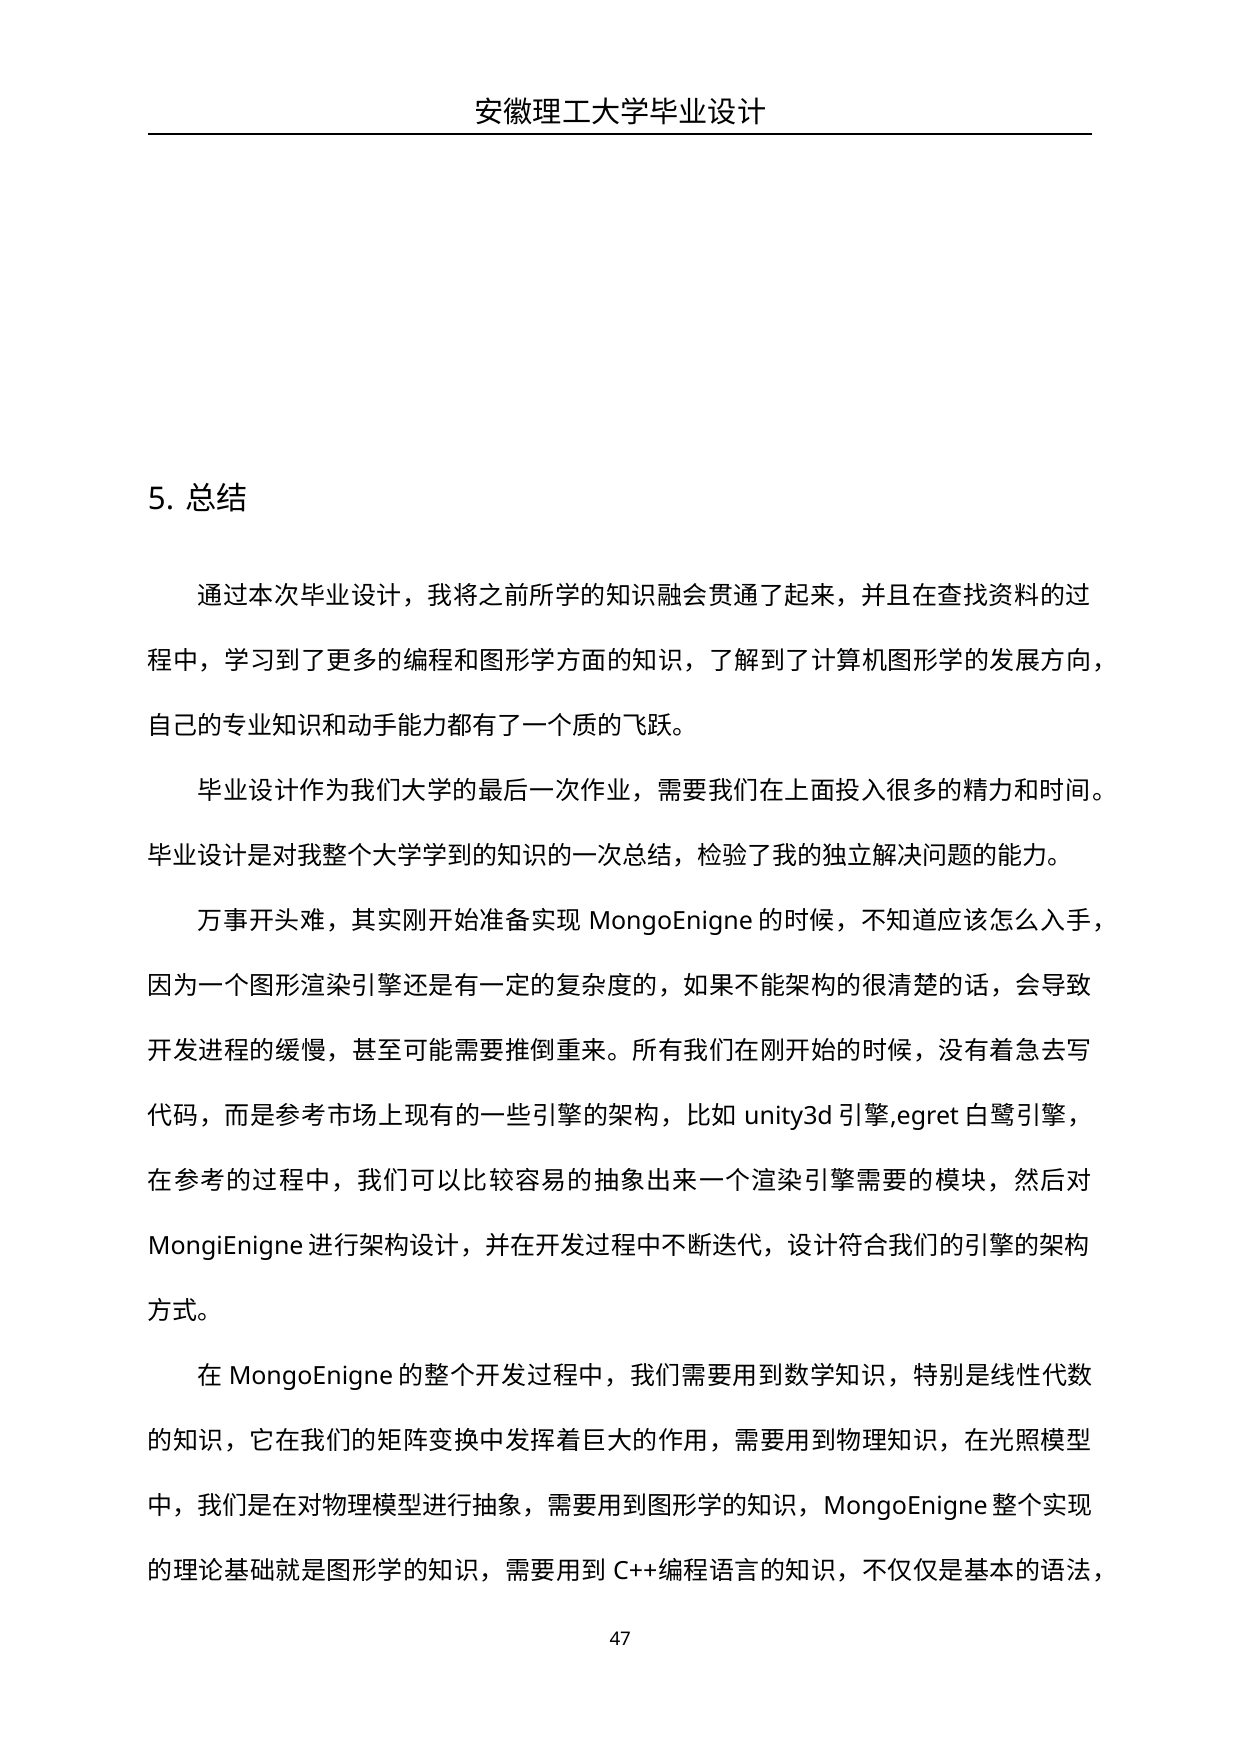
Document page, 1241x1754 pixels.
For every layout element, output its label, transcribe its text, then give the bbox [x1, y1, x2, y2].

text 毕业设计作为我们大学的最后一次作业，需要我们在上面投入很多的精力和时间。毕业设计是对我整个大学学到的知识的一次总结，检验了我的独立解决问题的能力。 [148, 756, 1092, 886]
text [148, 1341, 1092, 1601]
list 总结 [148, 463, 1092, 528]
text 通过本次毕业设计，我将之前所学的知识融会贯通了起来，并且在查找资料的过程中，学习到了更多的编程和图形学方面的知识，了解到了计算机图形学的发展方向，自己的专业知识和动手能力都有了一个质的飞跃。 [148, 561, 1092, 756]
text 万事开头难，其实刚开始准备实现MongoEnigne的时候，不知道应该怎么入手，因为一个图形渲染引擎还是有一定的复杂度的，如果不能架构的很清楚的话，会导致开发进程的缓慢，甚至可能需要推倒重来。所有我们在刚开始的时候，没有着急去写代码，而是参考市场上现有的一些引擎的架构，比如unity3d引擎,egret白鹭引擎，在参考的过程中，我们可以比较容易的抽象出来一个渲染引擎需要的模块，然后对MongiEnigne进行架构设计，并在开发过程中不断迭代，设计符合我们的引擎的架构方式。 [148, 886, 1092, 1341]
